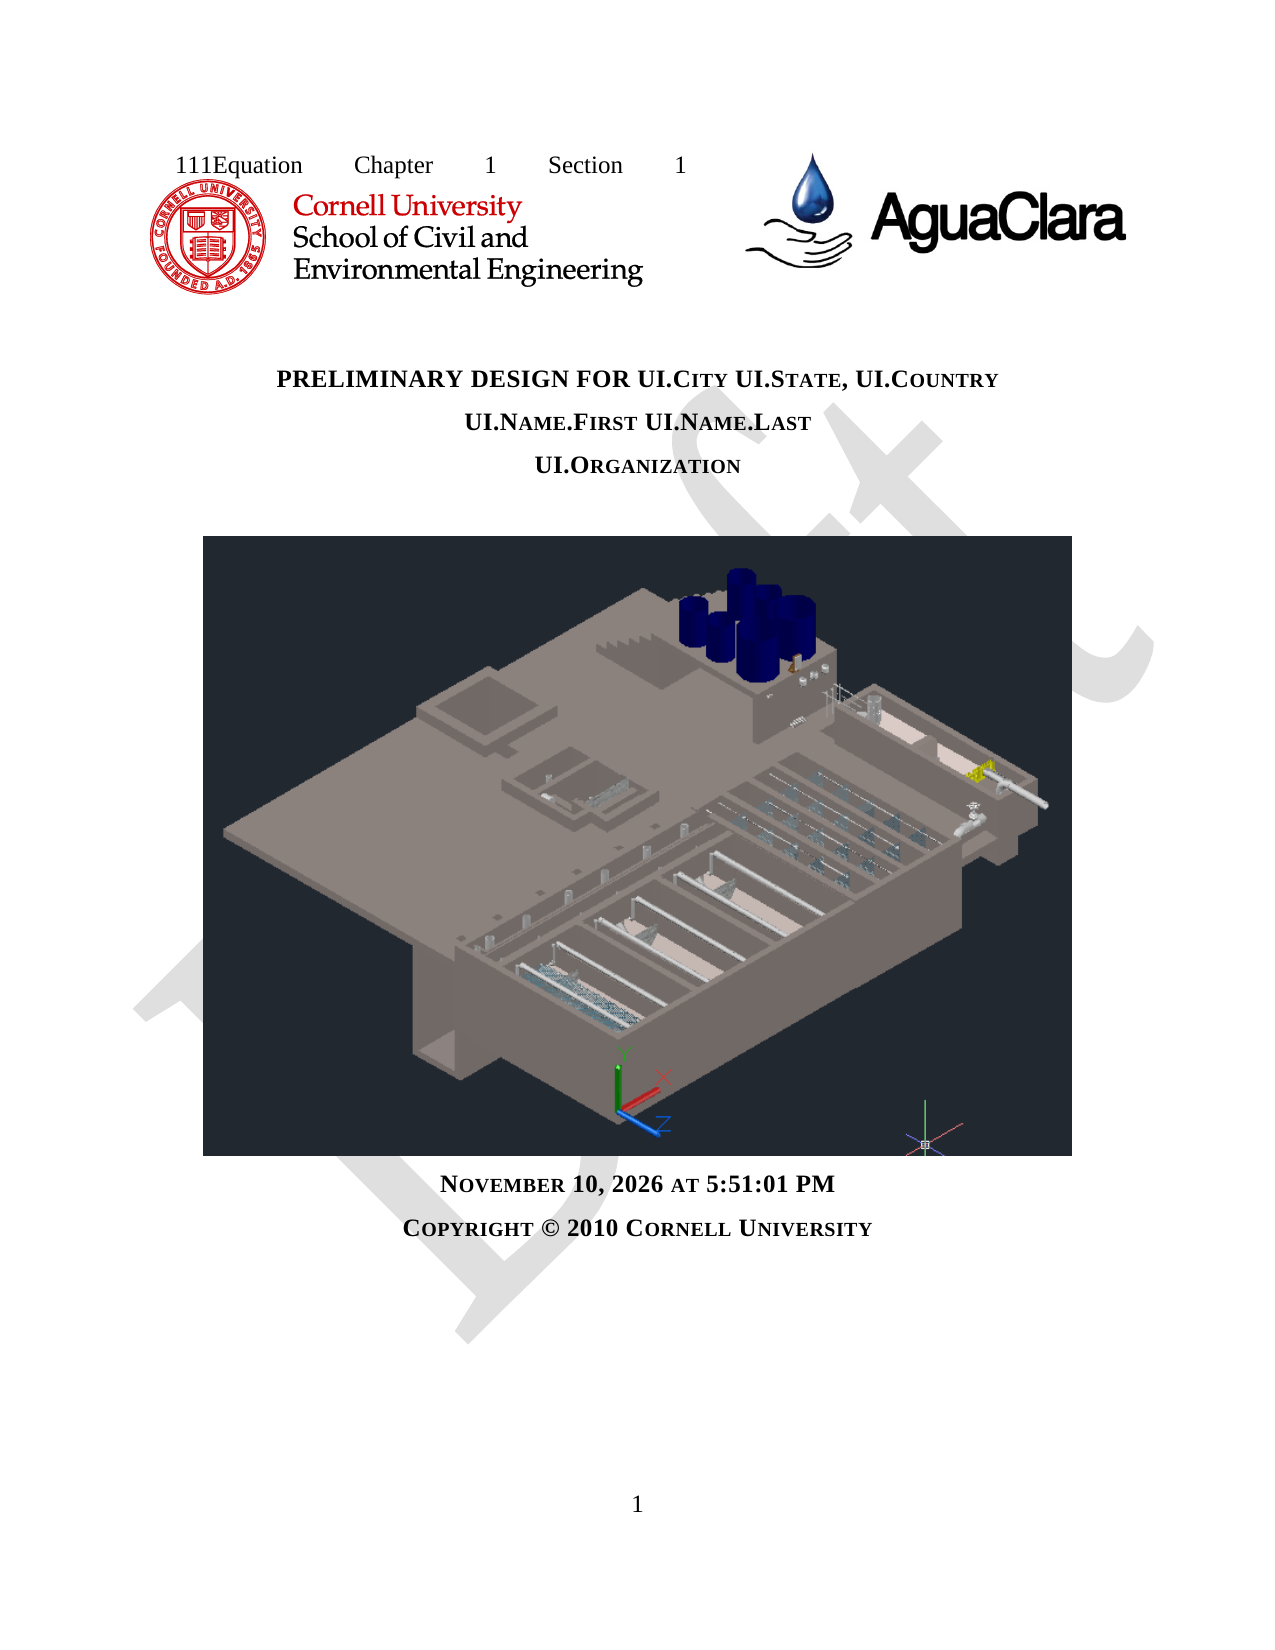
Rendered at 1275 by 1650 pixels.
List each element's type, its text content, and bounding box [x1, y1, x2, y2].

picture [734, 150, 1137, 274]
text Copyright © 2010 Cornell University [150, 1213, 1125, 1241]
text UI.Organization [150, 450, 1125, 479]
text May 17, 2012 at 9:27:50 AM [150, 1169, 1125, 1198]
table_header [698, 150, 1136, 294]
text UI.Name.First UI.Name.Last [150, 407, 1125, 436]
picture [203, 536, 1072, 1156]
text PRELIMINARY DESIGN FOR UI.City UI.State, UI.Country [637, 364, 1125, 393]
table_header [139, 150, 698, 294]
text PRELIMINARY DESIGN FOR UI.City UI.State, UI.Country [150, 364, 631, 393]
